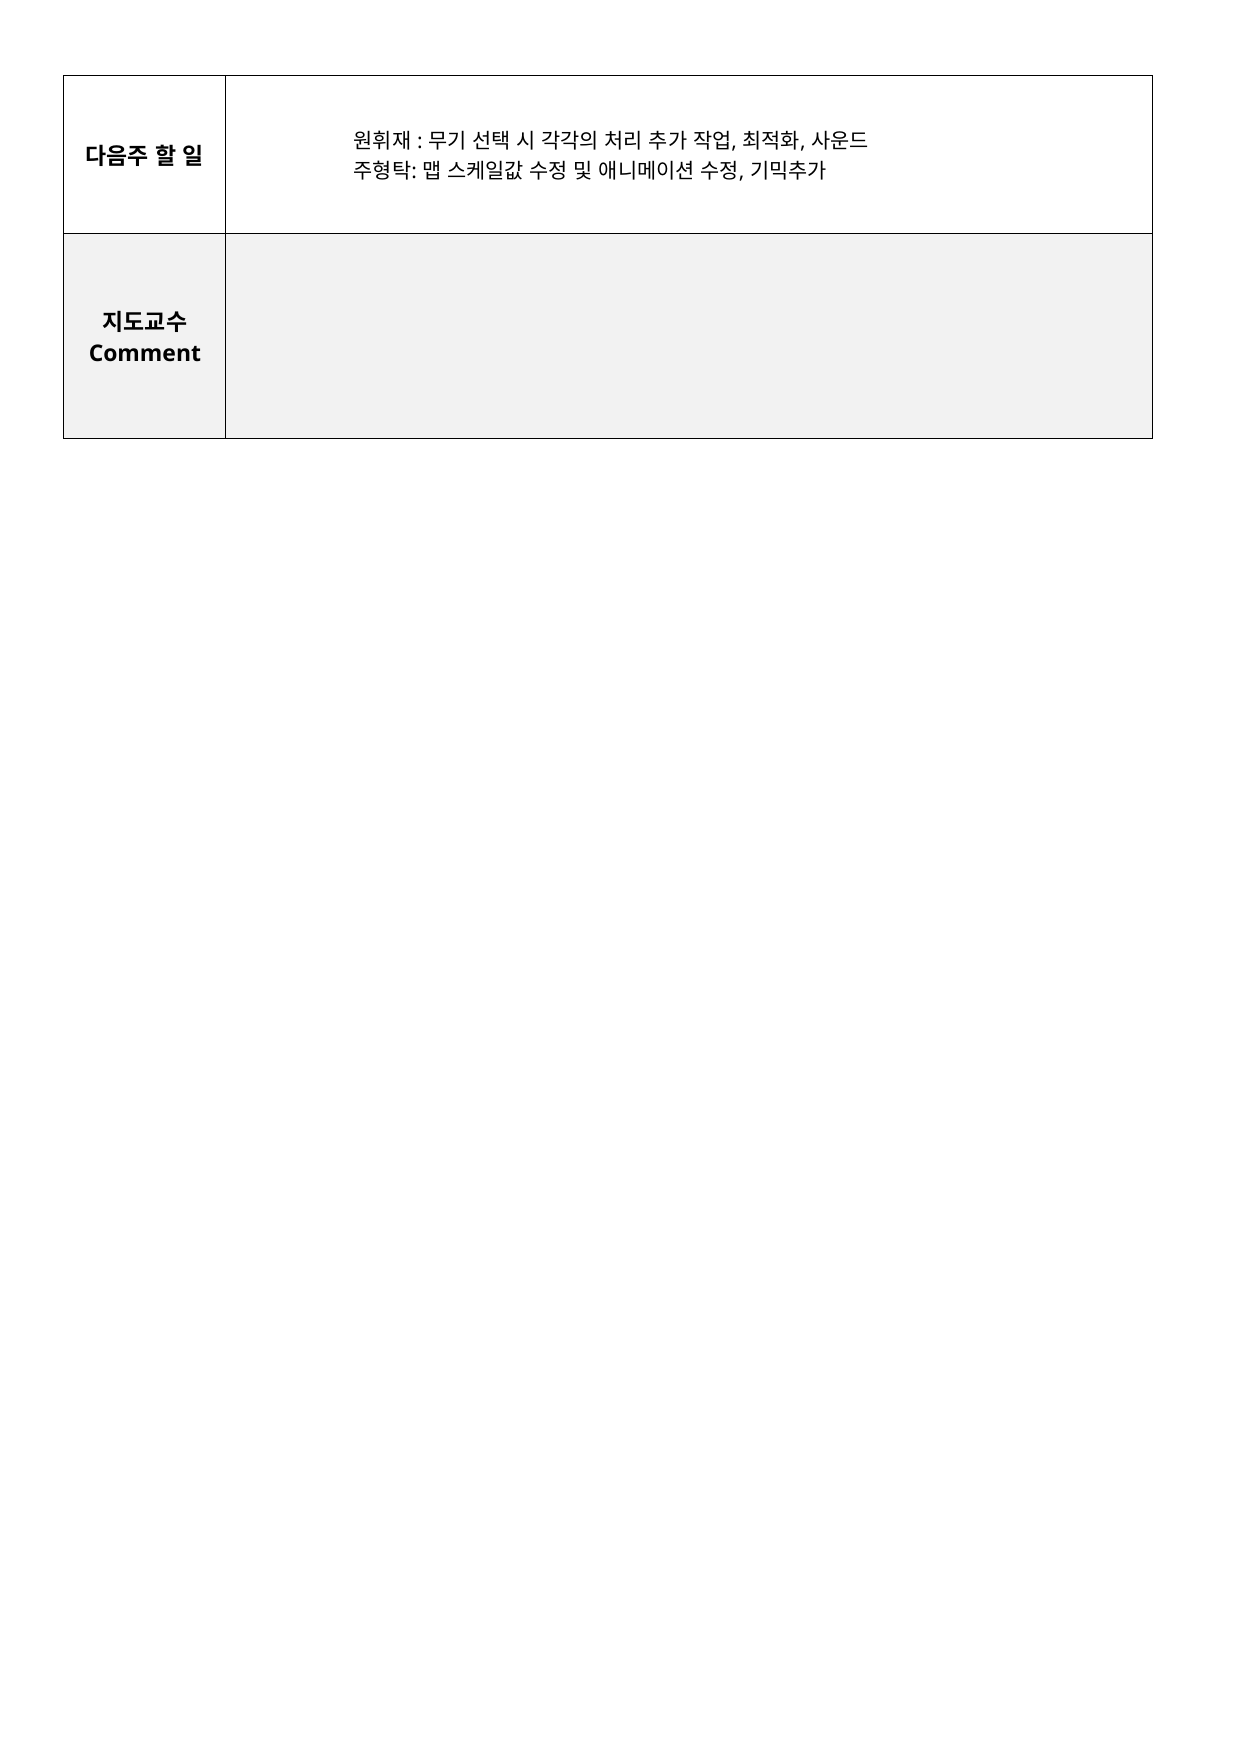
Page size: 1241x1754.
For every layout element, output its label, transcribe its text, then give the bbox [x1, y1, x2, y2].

table_cell [226, 234, 1152, 438]
table_cell 원휘재 : 무기 선택 시 각각의 처리 추가 작업, 최적화, 사운드 주형탁: 맵 스케일값 수정 및 애니메이션 수정, 기믹추가 [226, 76, 1152, 233]
table_cell 다음주 할 일 [64, 76, 225, 233]
table_cell 지도교수 Comment [64, 234, 225, 438]
